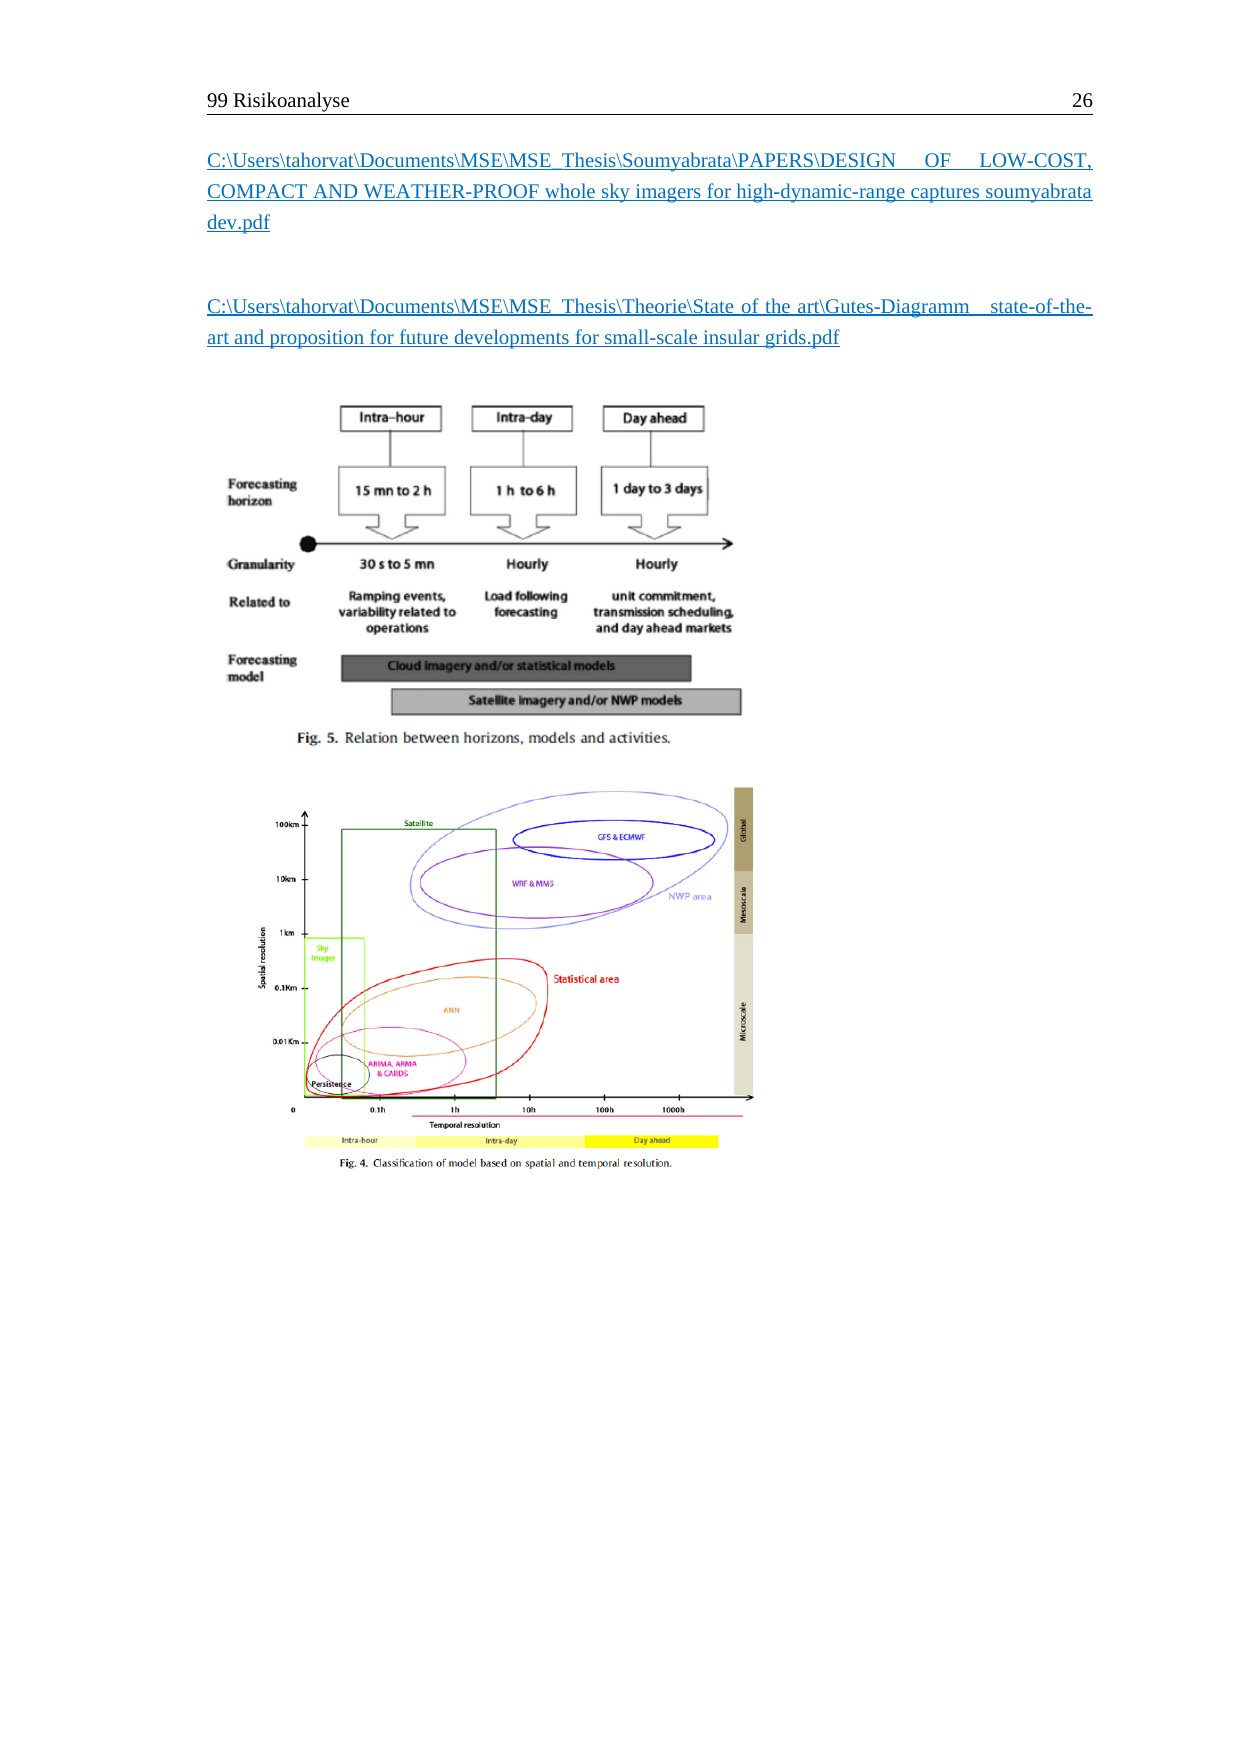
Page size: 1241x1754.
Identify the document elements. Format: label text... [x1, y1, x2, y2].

text C:\Users\tahorvat\Documents\MSE\MSE_Thesis\Theorie\State of the art\Gutes-Diagramm state-of-the-art and proposition for future developments for small-scale insular grids.pdf [207, 254, 1093, 314]
picture [206, 368, 805, 761]
text C:\Users\tahorvat\Documents\MSE\MSE_Thesis\Soumyabrata\PAPERS\DESIGN OF LOW-COST, COMPACT AND WEATHER-PROOF whole sky imagers for high-dynamic-range captures soumyabrata dev.pdf [207, 170, 1093, 200]
text C:\Users\tahorvat\Documents\MSE\MSE_Thesis\Theorie\State of the art\Gutes-Diagramm state-of-the-art and proposition for future developments for small-scale insular grids.pdf [207, 316, 1093, 349]
text C:\Users\tahorvat\Documents\MSE\MSE_Thesis\Soumyabrata\PAPERS\DESIGN OF LOW-COST, COMPACT AND WEATHER-PROOF whole sky imagers for high-dynamic-range captures soumyabrata dev.pdf [207, 201, 1093, 234]
picture [206, 779, 781, 1179]
text C:\Users\tahorvat\Documents\MSE\MSE_Thesis\Soumyabrata\PAPERS\DESIGN OF LOW-COST, COMPACT AND WEATHER-PROOF whole sky imagers for high-dynamic-range captures soumyabrata dev.pdf [207, 148, 1093, 169]
